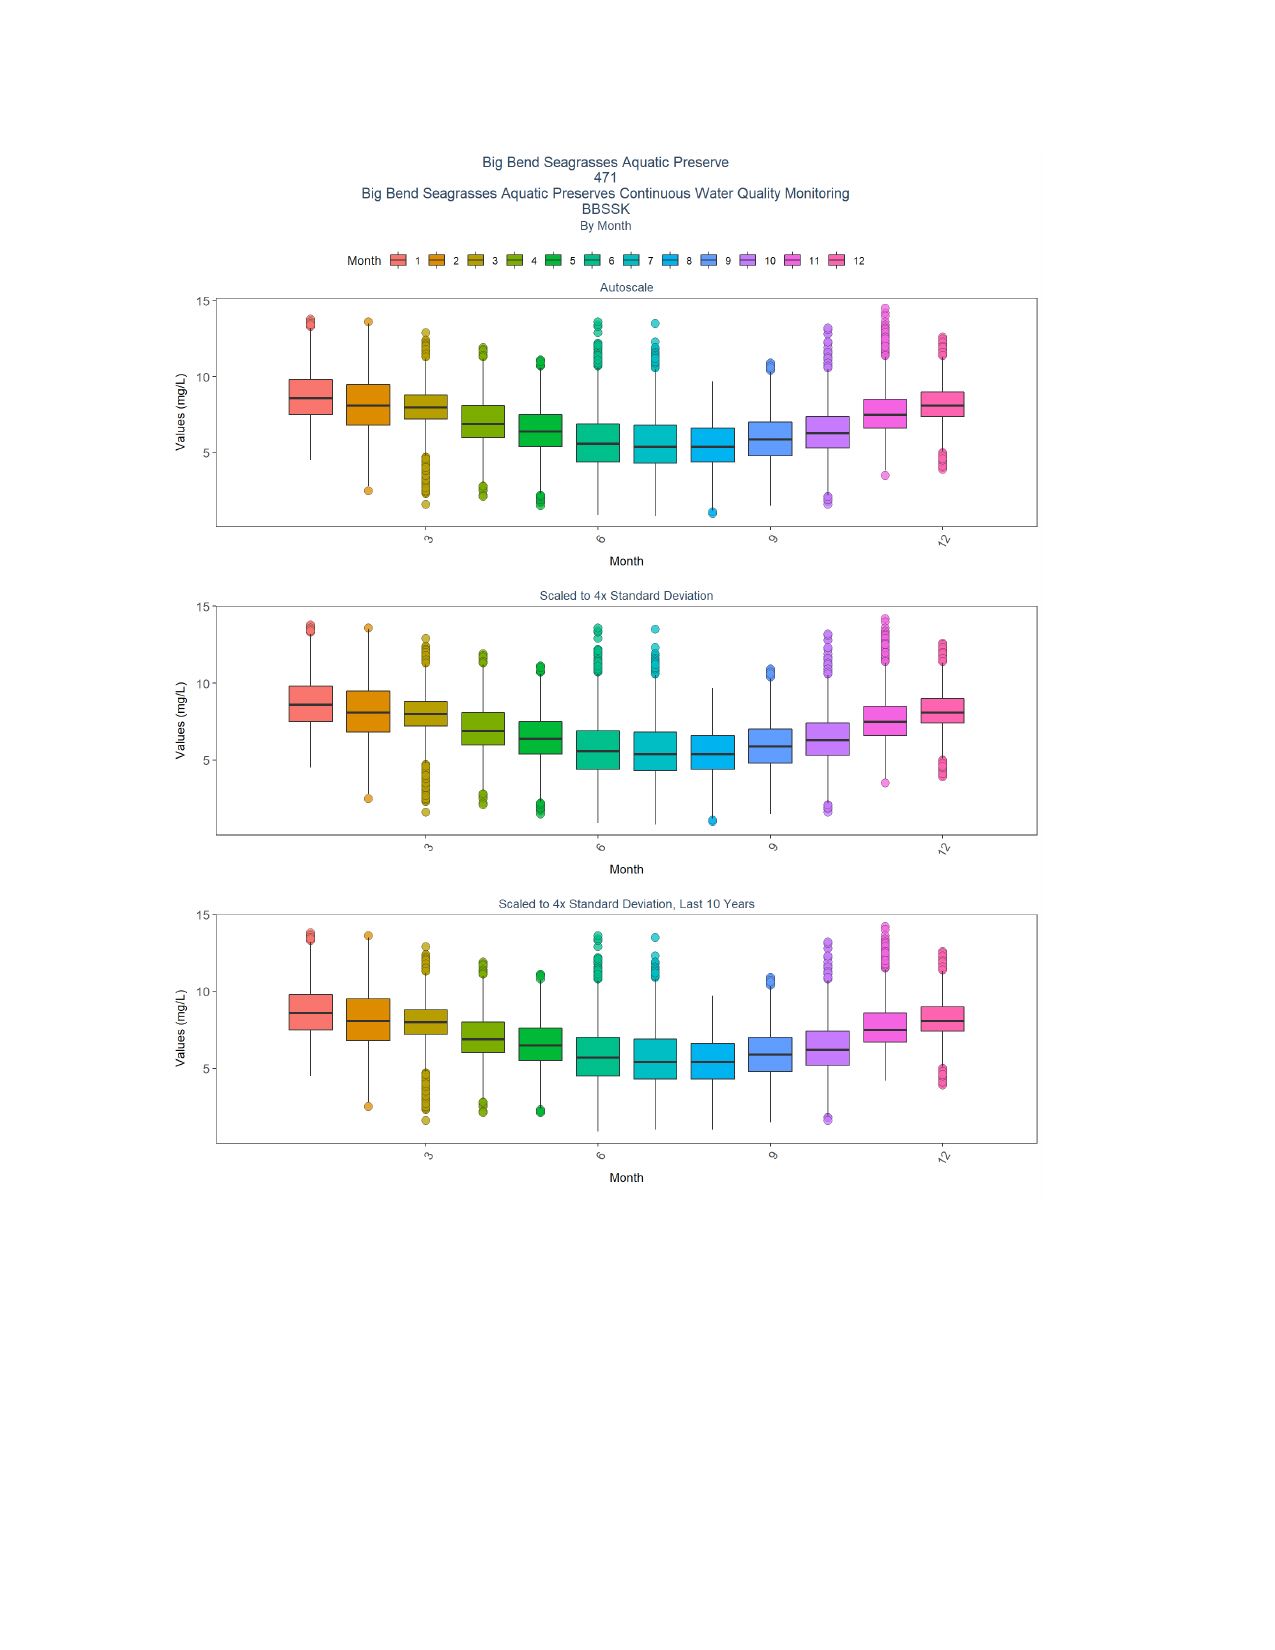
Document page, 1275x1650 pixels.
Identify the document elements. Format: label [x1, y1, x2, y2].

picture [168, 150, 1044, 1200]
